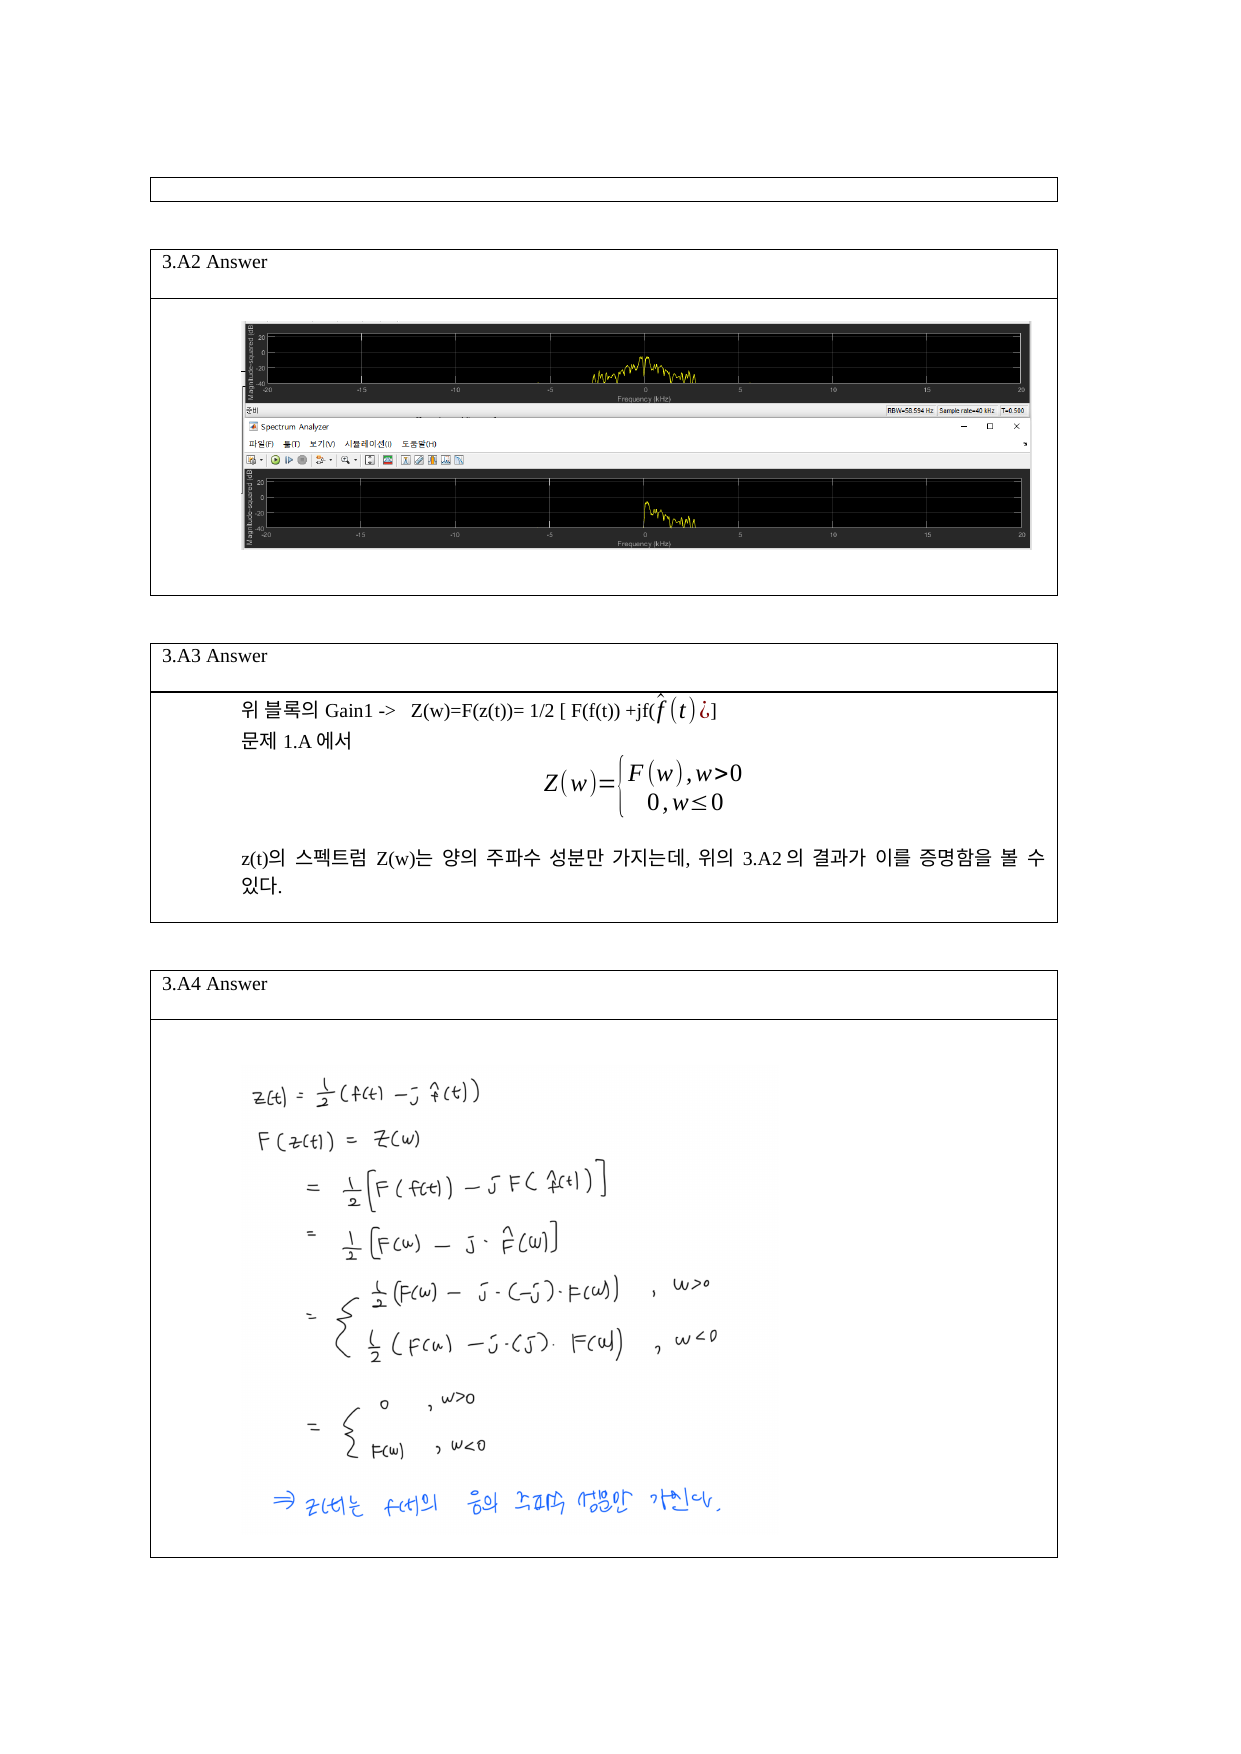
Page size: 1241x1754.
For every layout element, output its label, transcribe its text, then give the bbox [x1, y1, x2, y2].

table_cell [151, 178, 1057, 201]
table_header 3.A2 Answer [151, 250, 1057, 297]
table_header 3.A3 Answer [151, 644, 1057, 691]
table_cell 위 블록의 Gain1 -> Z(w)=F(z(t))= 1/2 [ F(f(t)) +jf(] 문제 1.A에서 z(t)의 스펙트럼 Z(w)는 양의 주파수 성분만 가지는데, 위의 3.A2의 결과가 이를 증명함을 볼 수 있다. [151, 693, 1057, 922]
table_cell [151, 299, 1057, 595]
table_cell [151, 1020, 1057, 1557]
picture [241, 1065, 780, 1535]
picture [241, 321, 1032, 550]
table_header 3.A4 Answer [151, 971, 1057, 1018]
